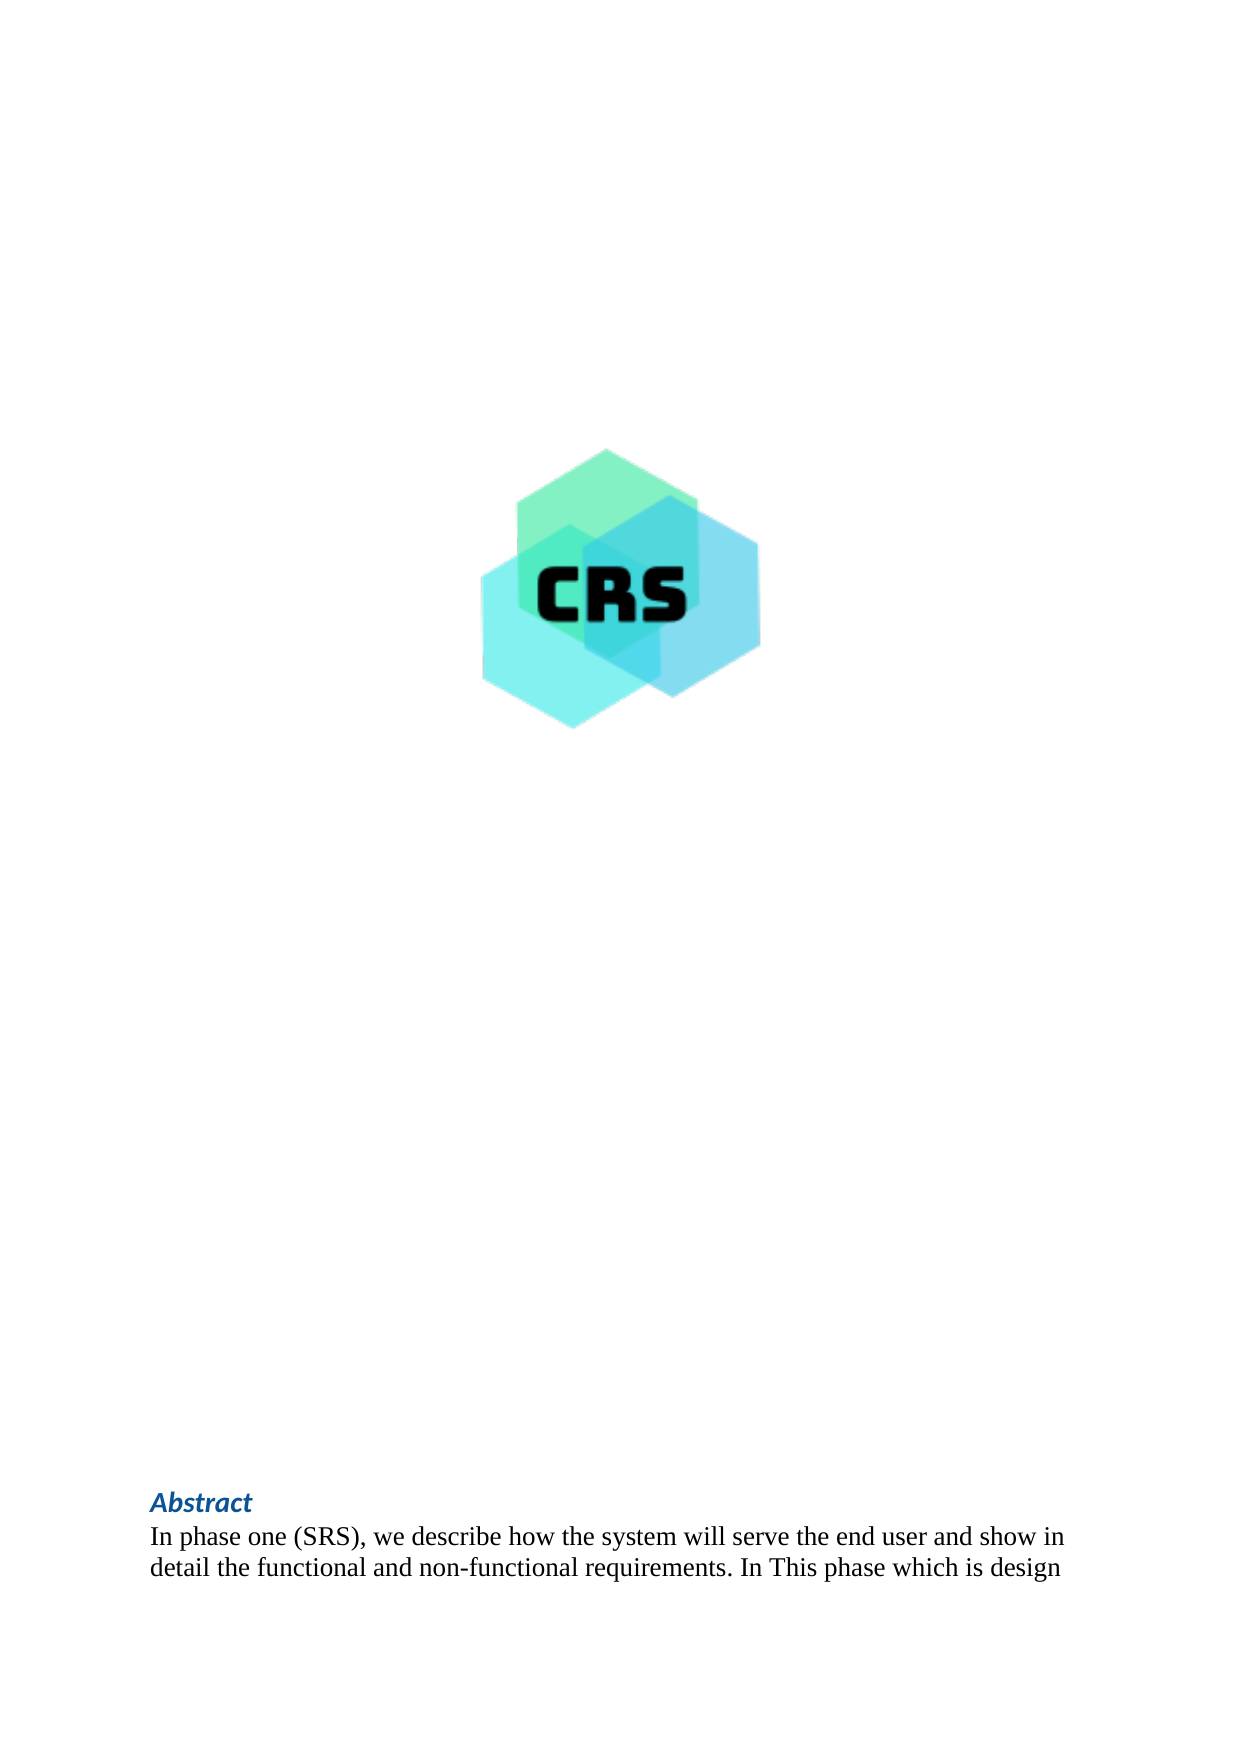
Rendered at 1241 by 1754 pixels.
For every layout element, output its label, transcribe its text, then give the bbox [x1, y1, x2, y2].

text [150, 1520, 1090, 1582]
picture [419, 387, 823, 791]
subtitle Abstract [150, 1484, 1091, 1520]
